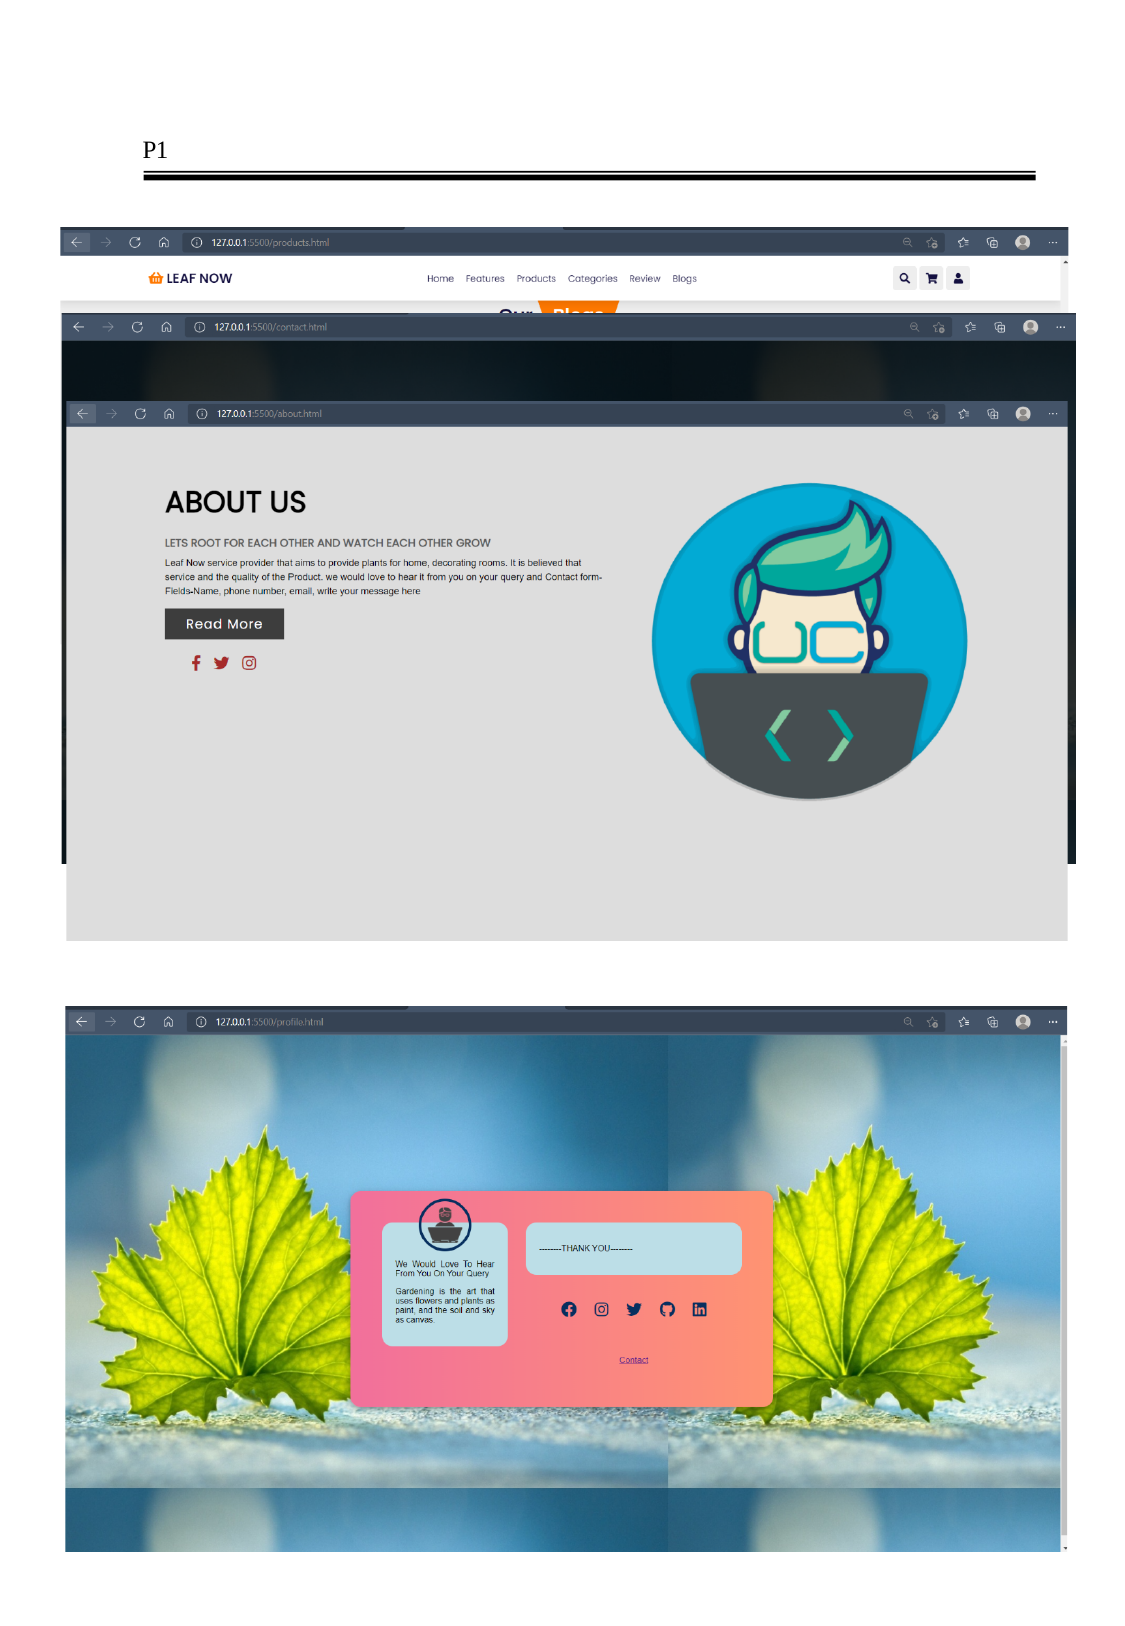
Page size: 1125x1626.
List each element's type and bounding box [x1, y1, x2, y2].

picture [63, 1006, 1067, 1550]
picture [58, 227, 1075, 939]
